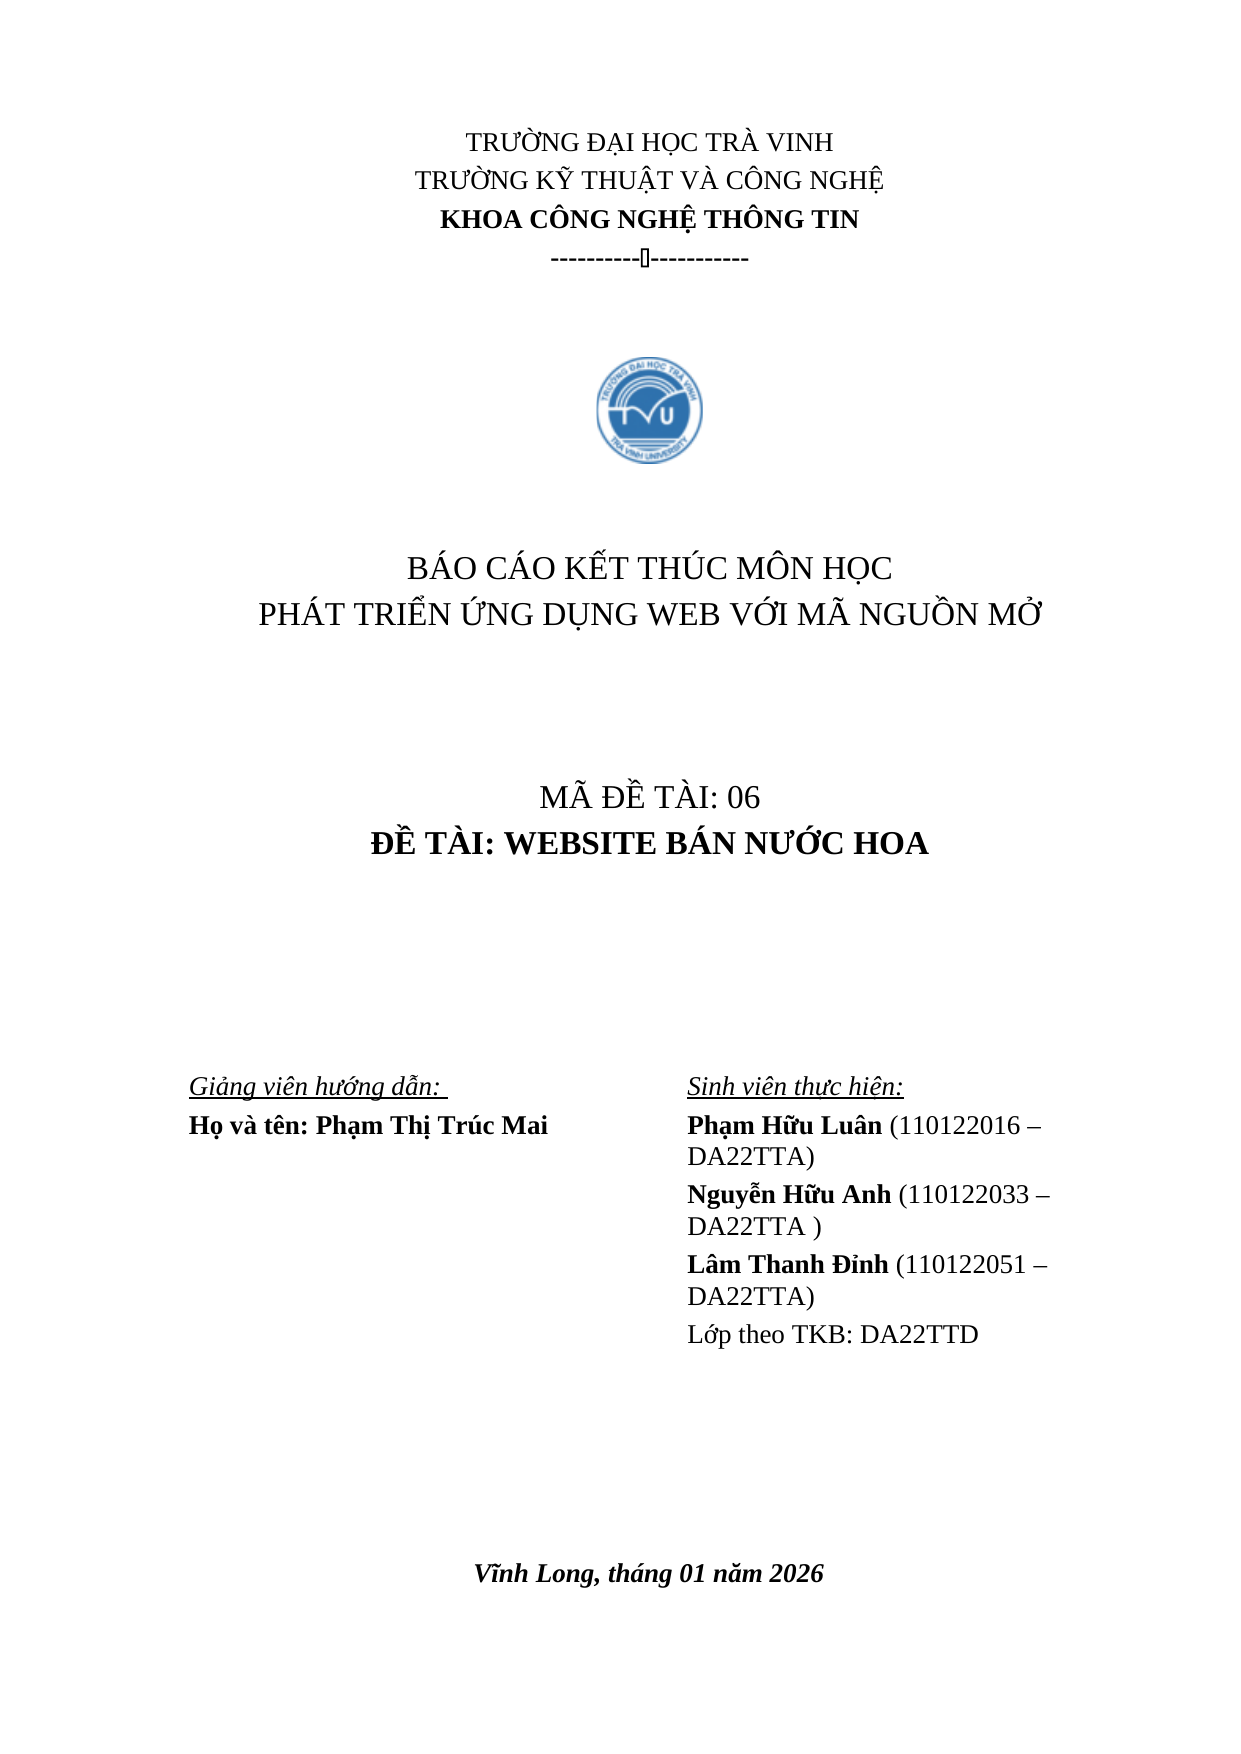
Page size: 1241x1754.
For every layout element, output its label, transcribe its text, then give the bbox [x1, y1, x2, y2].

table_header Sinh viên thực hiện: Phạm Hữu Luân (110122016 – DA22TTA) Nguyễn Hữu Anh (110122033 – DA22TTA ) Lâm Thanh Đỉnh (110122051 – DA22TTA) Lớp theo TKB: DA22TTD [676, 1063, 1119, 1396]
text BÁO CÁO KẾT THÚC MÔN HỌC [177, 549, 1122, 587]
text PHÁT TRIỂN ỨNG DỤNG WEB VỚI MÃ NGUỒN MỞ [177, 594, 1122, 633]
text ĐỀ TÀI: WEBSITE BÁN NƯỚC HOA [177, 824, 1122, 862]
table_header Giảng viên hướng dẫn: Họ và tên: Phạm Thị Trúc Mai [177, 1063, 676, 1396]
text TRƯỜNG ĐẠI HỌC TRÀ VINH [177, 126, 1122, 157]
text --------------------- [177, 242, 1122, 273]
text Vĩnh Long, tháng 01 năm 2026 [177, 1558, 1122, 1589]
text TRƯỜNG KỸ THUẬT VÀ CÔNG NGHỆ [177, 164, 1122, 195]
text KHOA CÔNG NGHỆ THÔNG TIN [177, 203, 1122, 234]
picture [596, 357, 703, 464]
text MÃ ĐỀ TÀI: 06 [177, 778, 1122, 816]
